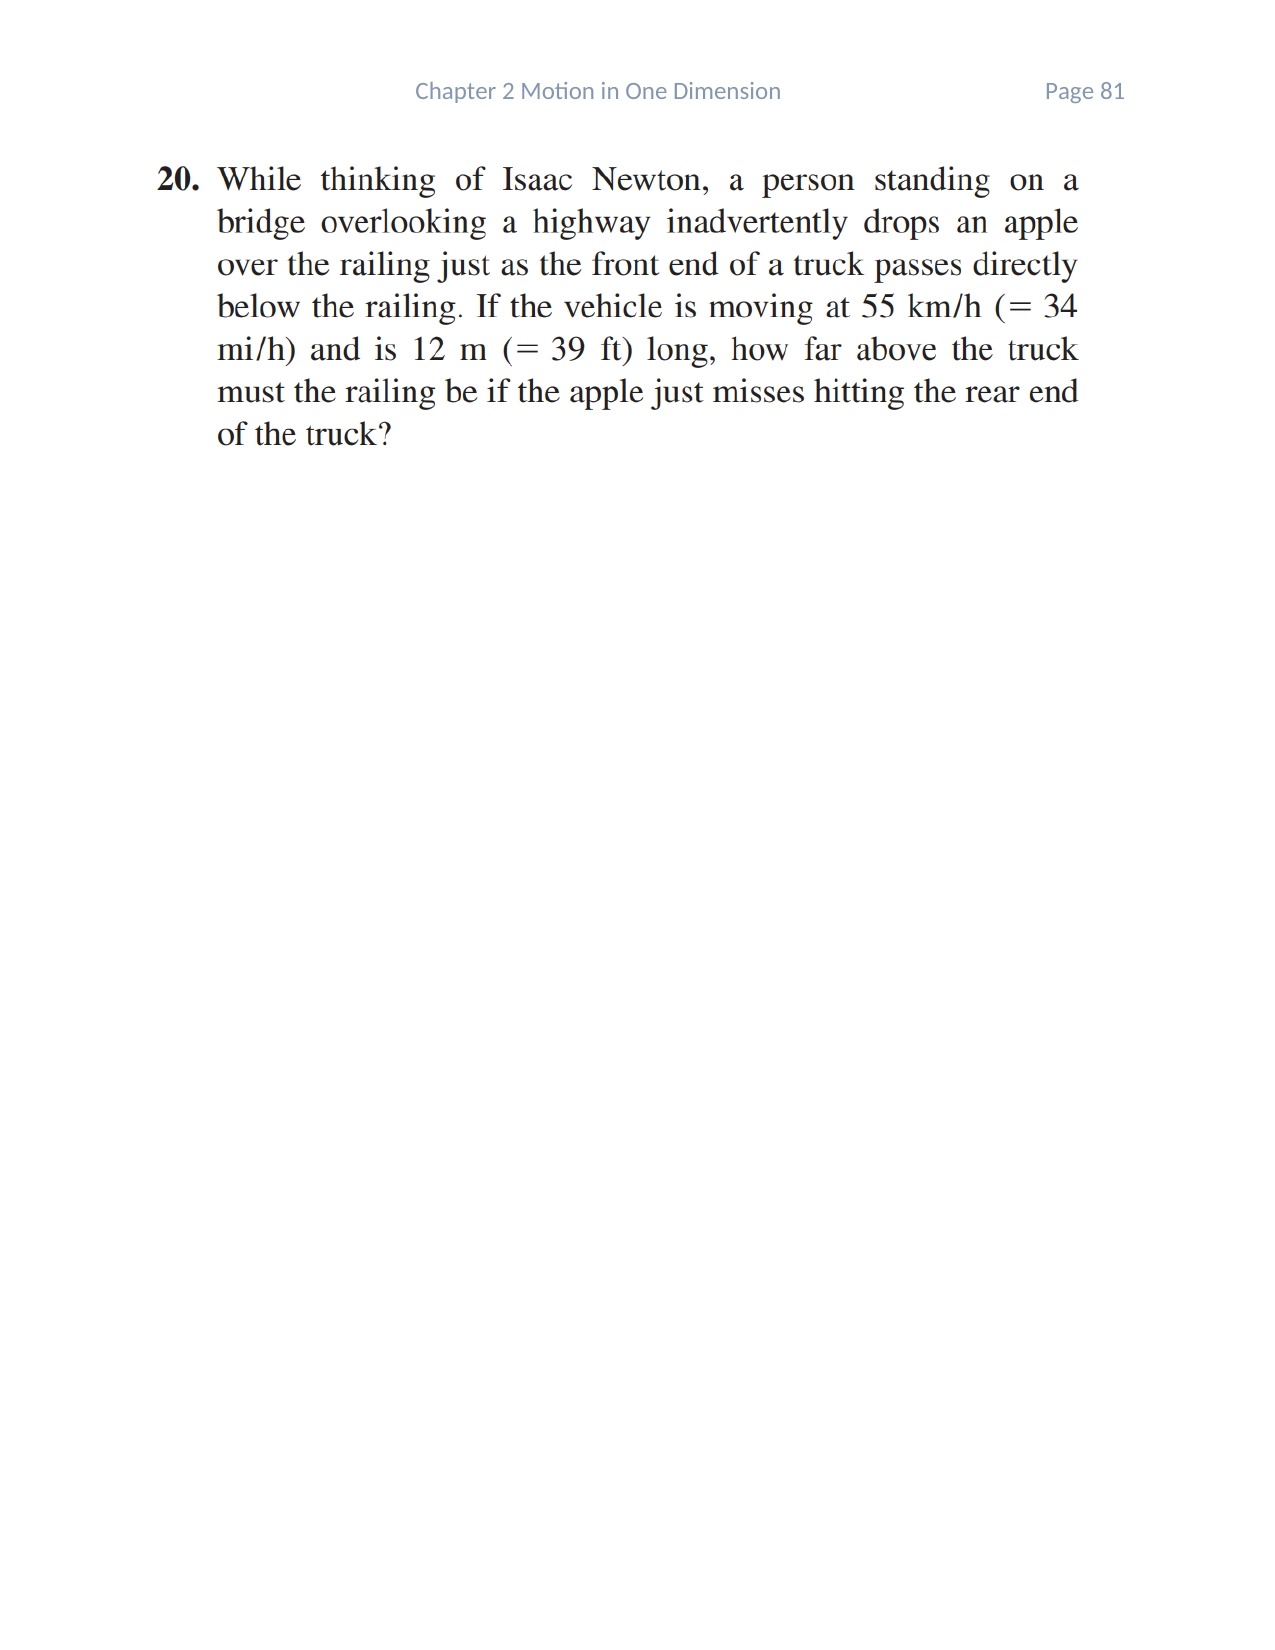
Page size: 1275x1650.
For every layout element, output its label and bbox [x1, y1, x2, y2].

picture [135, 150, 1110, 456]
